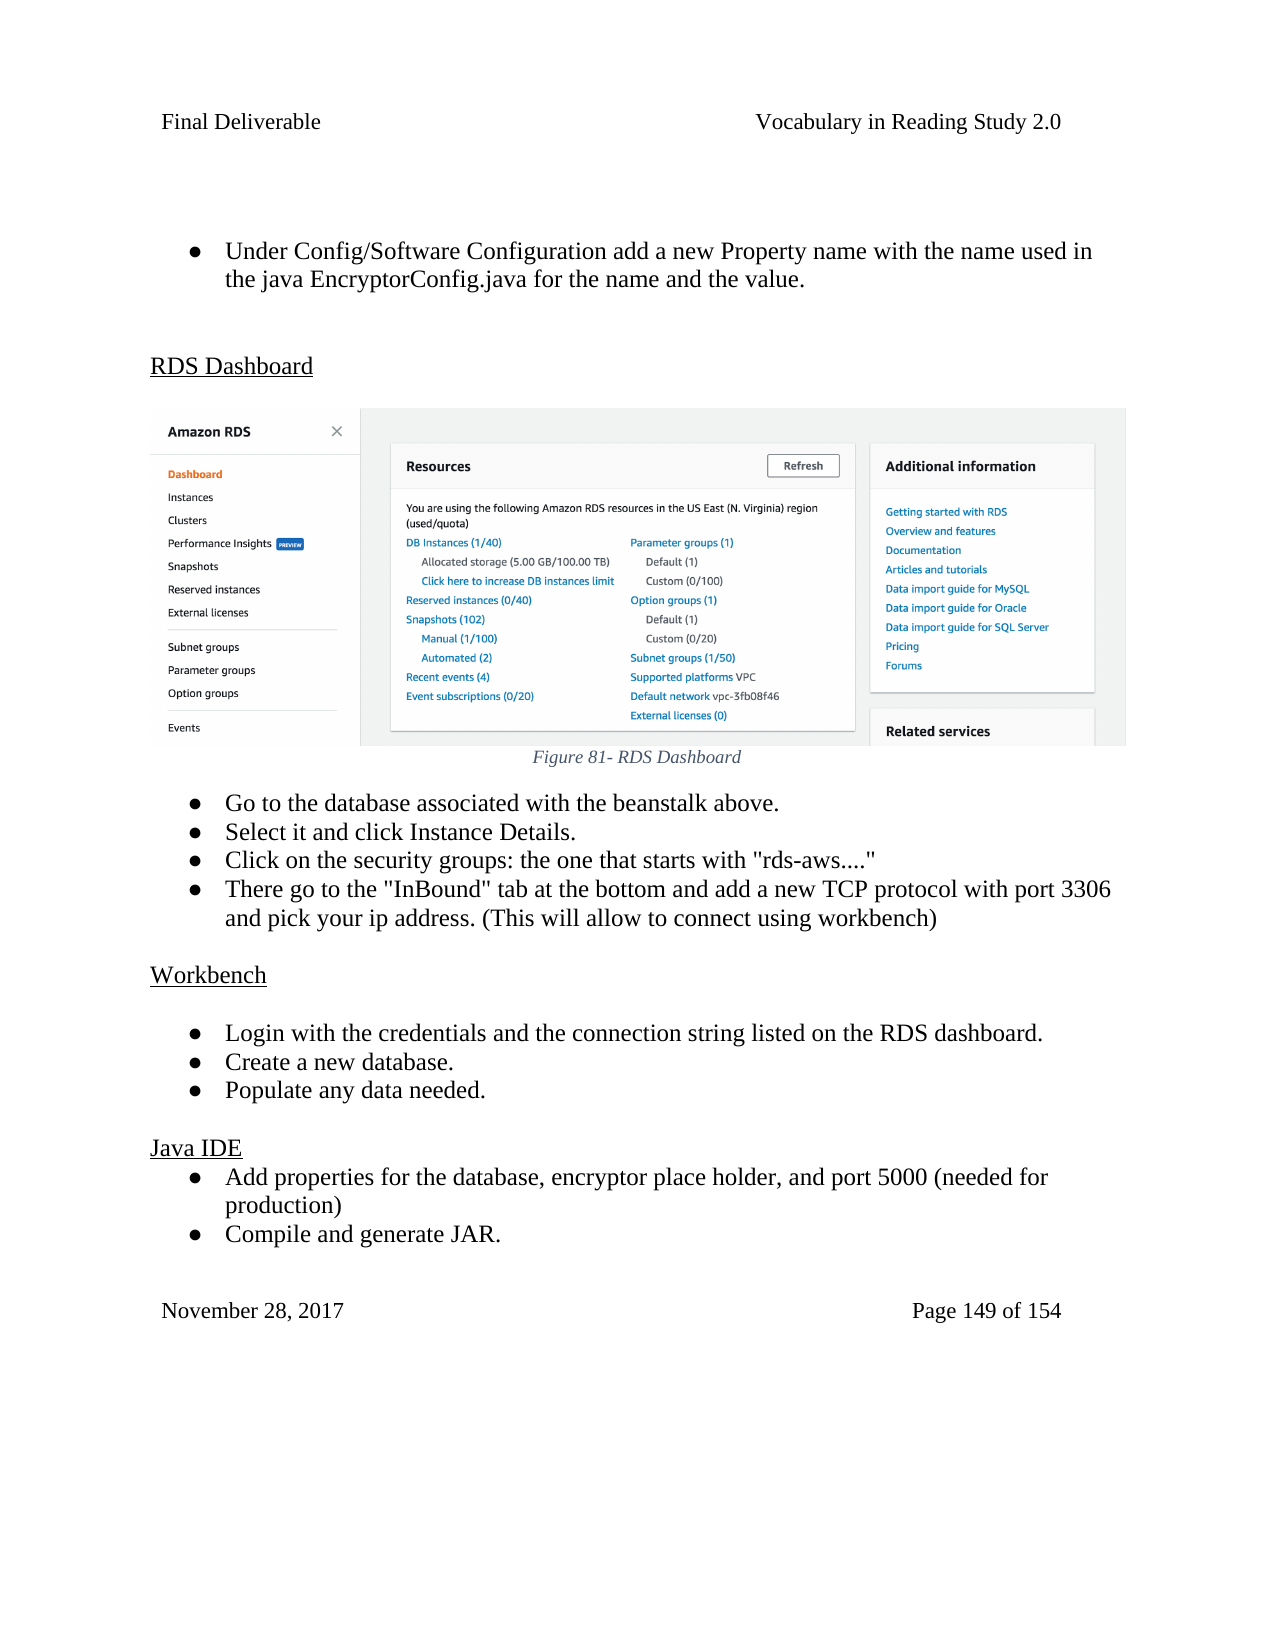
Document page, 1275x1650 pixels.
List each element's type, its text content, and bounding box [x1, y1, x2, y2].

list Go to the database associated with the beanstalk above. [187, 788, 1125, 817]
list Under Config/Software Configuration add a new Property name with the name used in the java EncryptorConfig.java for the name and the value. [187, 236, 1125, 293]
list Login with the credentials and the connection string listed on the RDS dashboard. [187, 1018, 1125, 1047]
text Figure 81- RDS Dashboard [150, 746, 1125, 767]
list Compile and generate JAR. [187, 1219, 1125, 1248]
text Workbench [150, 961, 1125, 1018]
list Populate any data needed. [187, 1076, 1125, 1104]
list Click on the security groups: the one that starts with "rds-aws...." [187, 846, 1125, 874]
list Select it and click Instance Details. [187, 817, 1125, 846]
list Create a new database. [187, 1047, 1125, 1076]
list Add properties for the database, encryptor place holder, and port 5000 (needed for production) [187, 1162, 1125, 1219]
list There go to the "InBound" tab at the bottom and add a new TCP protocol with port 3306 and pick your ip address. (This will allow to connect using workbench) [187, 874, 1125, 932]
text RDS Dashboard [150, 351, 1125, 379]
picture [150, 408, 1125, 746]
text Java IDE [150, 1133, 1125, 1162]
